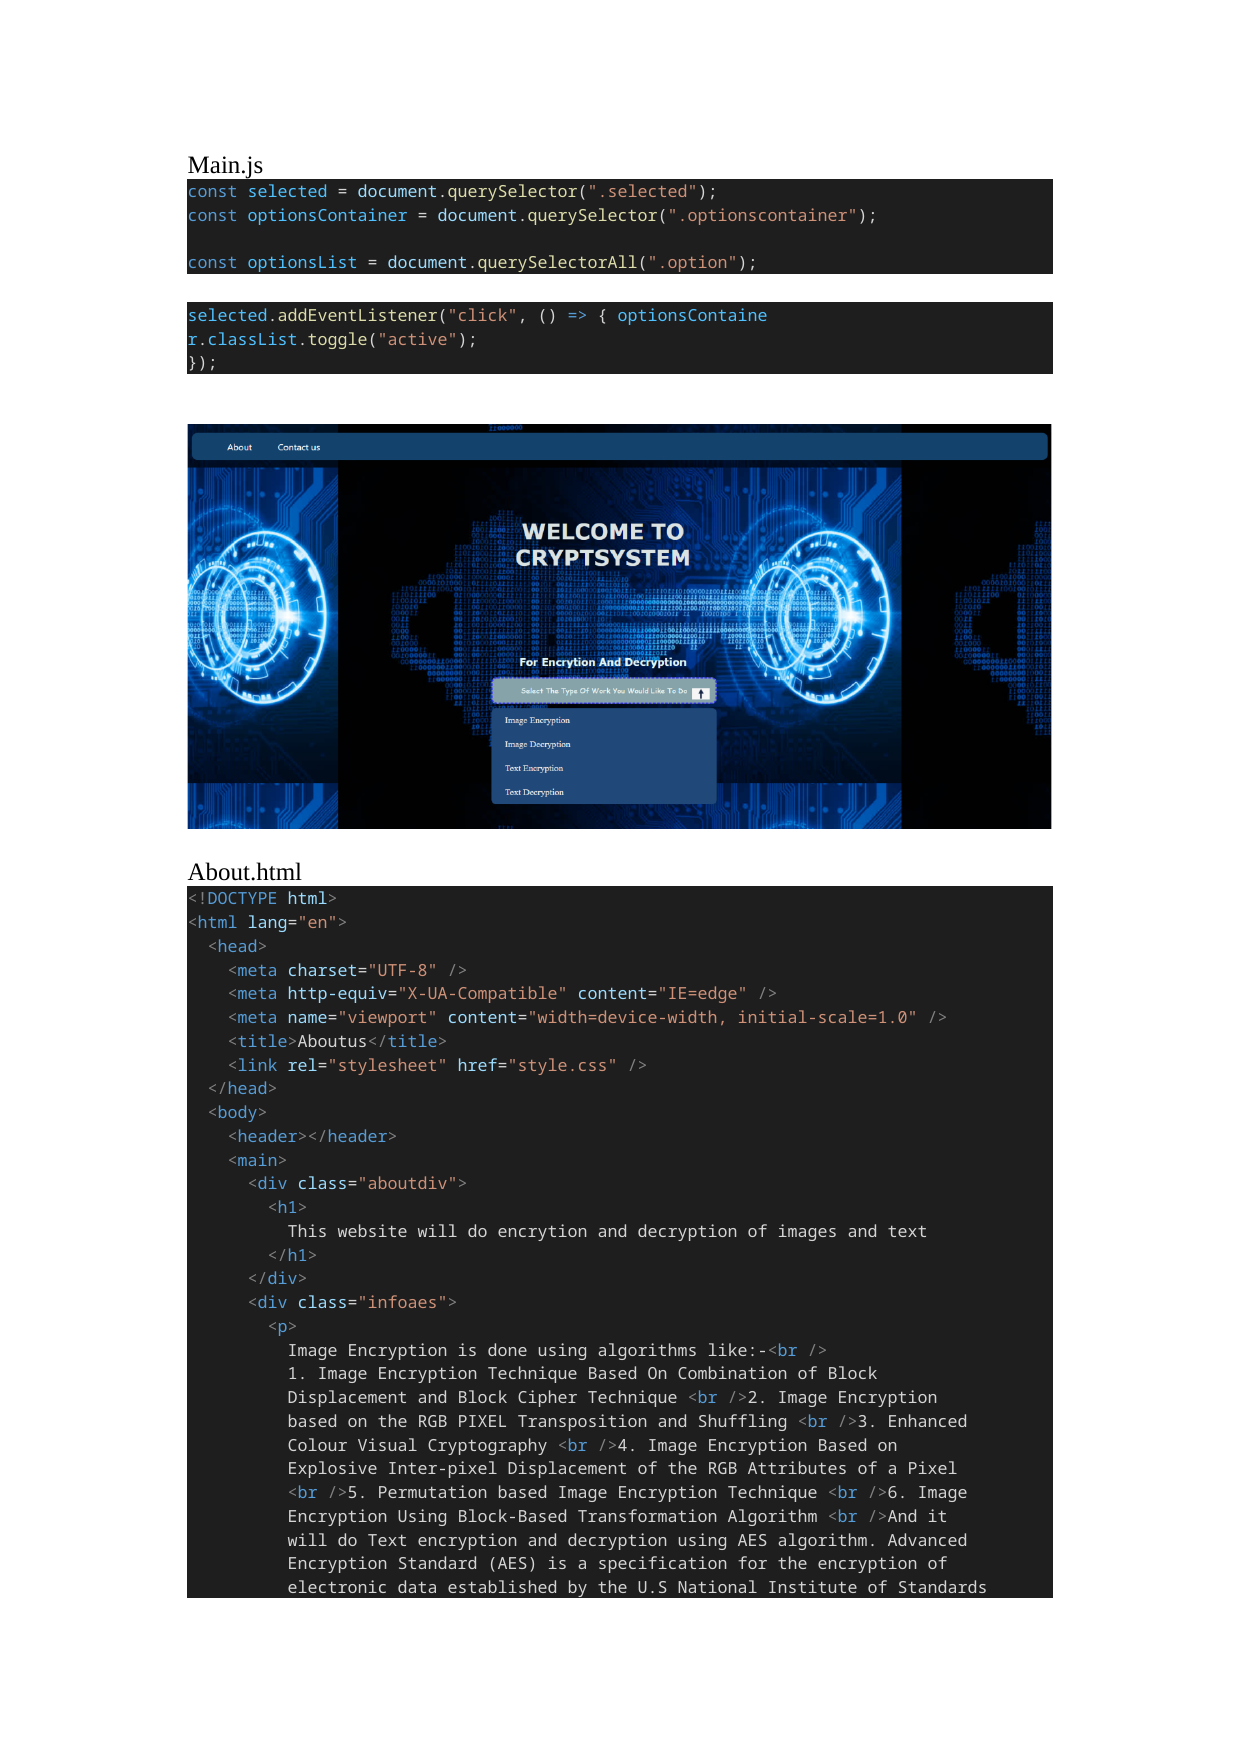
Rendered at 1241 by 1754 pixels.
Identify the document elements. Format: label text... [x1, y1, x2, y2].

text electronic data established by the U.S National Institute of Standards [187, 1575, 1053, 1598]
text Main.js [187, 150, 1053, 179]
text selected.addEventListener("click", () => { optionsContainer.classList.toggle("active"); [187, 302, 1053, 350]
text <head> [187, 933, 1053, 957]
text const optionsContainer = document.querySelector(".optionscontainer"); [187, 202, 1053, 226]
text <meta name="viewport" content="width=device-width, initial-scale=1.0" /> [187, 1005, 1053, 1028]
text <br />5. Permutation based Image Encryption Technique <br />6. Image [187, 1480, 1053, 1503]
text 1. Image Encryption Technique Based On Combination of Block [187, 1361, 1053, 1385]
text Explosive Inter-pixel Displacement of the RGB Attributes of a Pixel [187, 1456, 1053, 1480]
text Image Encryption is done using algorithms like:-<br /> [187, 1337, 1053, 1361]
text </head> [187, 1076, 1053, 1100]
text will do Text encryption and decryption using AES algorithm. Advanced [187, 1527, 1053, 1551]
text <meta http-equiv="X-UA-Compatible" content="IE=edge" /> [187, 981, 1053, 1005]
text <div class="infoaes"> [187, 1290, 1053, 1313]
text <body> [187, 1100, 1053, 1123]
text const optionsList = document.querySelectorAll(".option"); [187, 250, 1053, 274]
picture [187, 424, 1052, 829]
text }); [187, 350, 1053, 374]
text About.html [187, 857, 1053, 886]
text const selected = document.querySelector(".selected"); [187, 179, 1053, 202]
text <meta charset="UTF-8" /> [187, 957, 1053, 981]
text <html lang="en"> [187, 910, 1053, 933]
text <title>Aboutus</title> [187, 1028, 1053, 1052]
text Encryption Standard (AES) is a specification for the encryption of [187, 1551, 1053, 1575]
text Colour Visual Cryptography <br />4. Image Encryption Based on [187, 1432, 1053, 1456]
text Encryption Using Block-Based Transformation Algorithm <br />And it [187, 1503, 1053, 1527]
text </h1> [187, 1242, 1053, 1266]
text </div> [187, 1266, 1053, 1290]
text This website will do encrytion and decryption of images and text [187, 1218, 1053, 1242]
text <h1> [187, 1195, 1053, 1218]
text Displacement and Block Cipher Technique <br />2. Image Encryption [187, 1385, 1053, 1408]
text <div class="aboutdiv"> [187, 1171, 1053, 1195]
text <link rel="stylesheet" href="style.css" /> [187, 1052, 1053, 1076]
text <main> [187, 1147, 1053, 1171]
text <header></header> [187, 1123, 1053, 1147]
text based on the RGB PIXEL Transposition and Shuffling <br />3. Enhanced [187, 1408, 1053, 1432]
text <!DOCTYPE html> [187, 886, 1053, 910]
text <p> [187, 1313, 1053, 1337]
